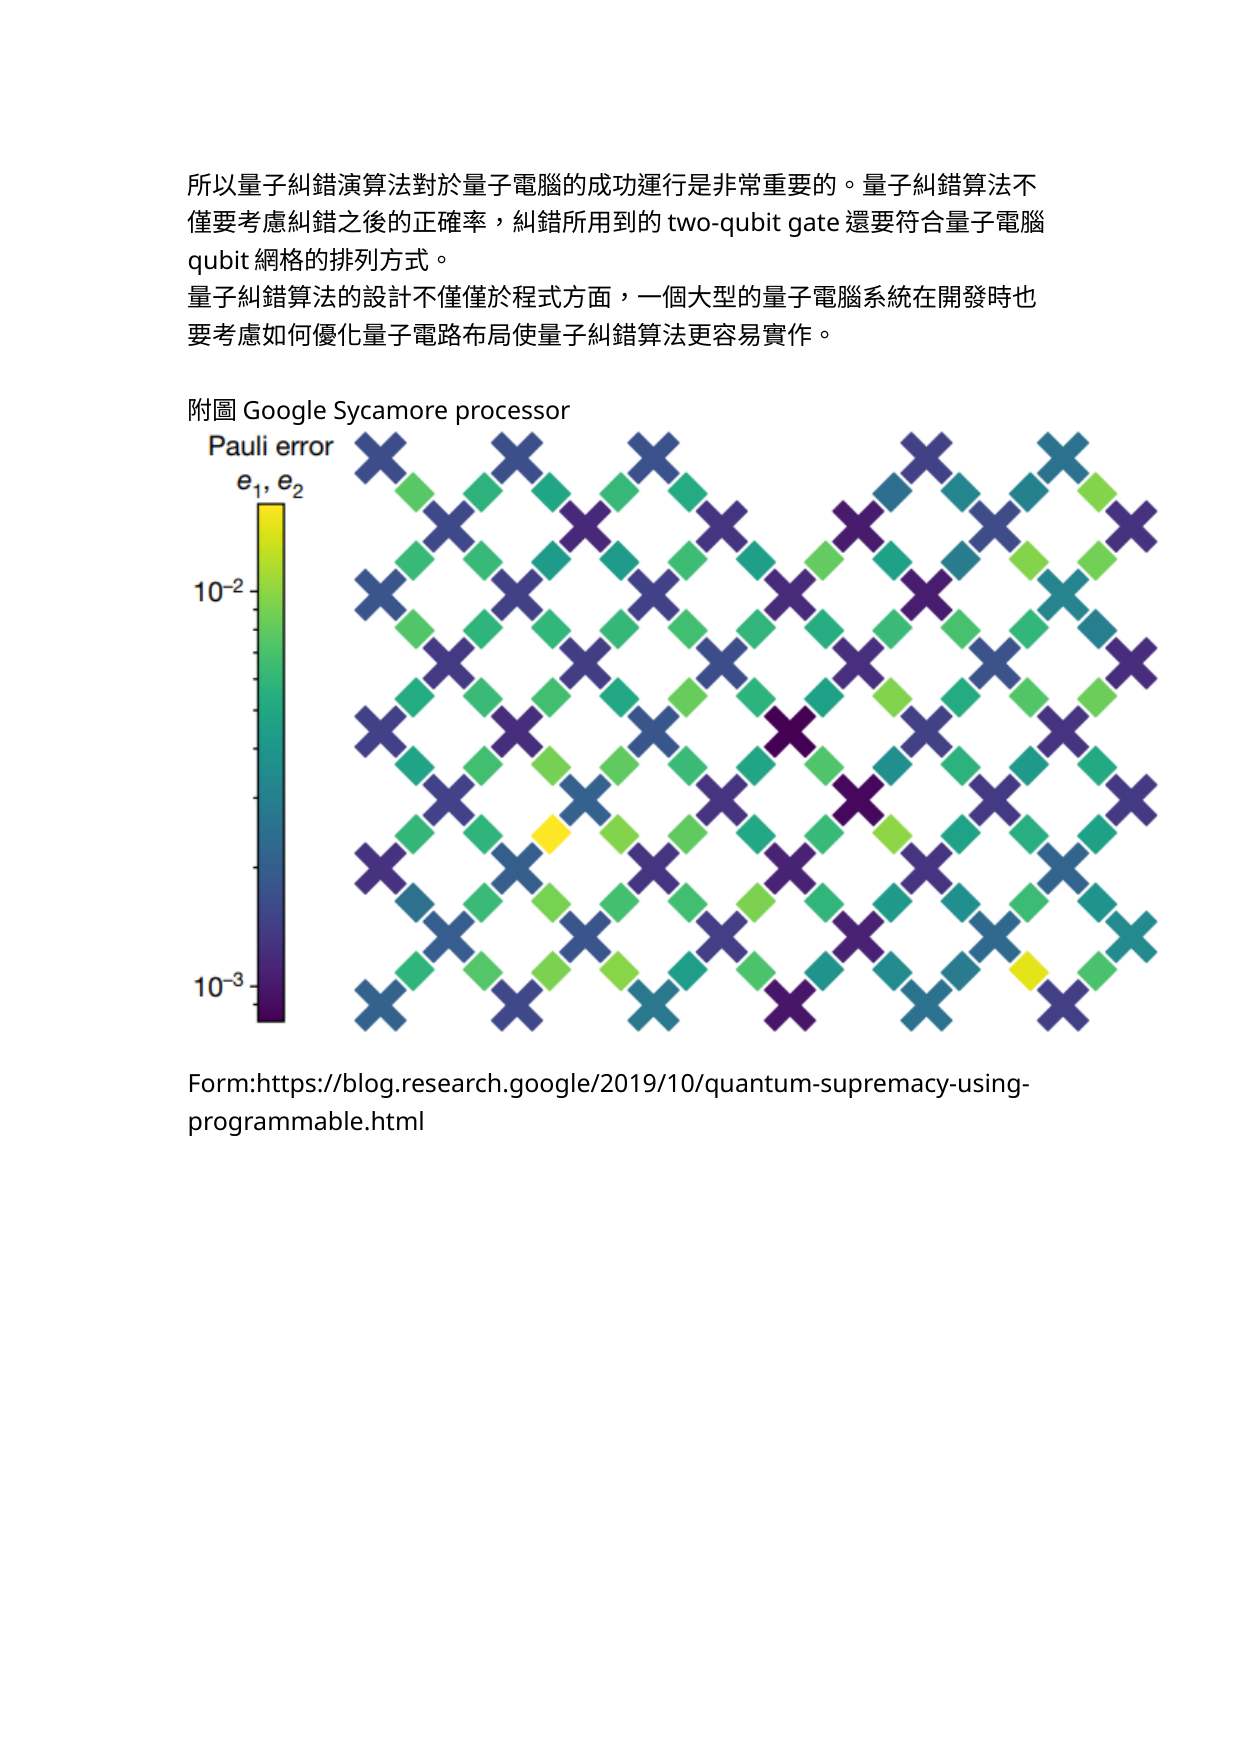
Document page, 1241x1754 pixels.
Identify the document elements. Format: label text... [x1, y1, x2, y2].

text 量子糾錯算法的設計不僅僅於程式方面，一個大型的量子電腦系統在開發時也要考慮如何優化量子電路布局使量子糾錯算法更容易實作。 [187, 277, 1053, 352]
text Form:https://blog.research.google/2019/10/quantum-supremacy-using-programmable.html [187, 1064, 1053, 1139]
picture [187, 427, 1163, 1038]
text 附圖Google Sycamore processor [187, 389, 1053, 427]
text 所以量子糾錯演算法對於量子電腦的成功運行是非常重要的。量子糾錯算法不僅要考慮糾錯之後的正確率，糾錯所用到的two-qubit gate還要符合量子電腦qubit網格的排列方式。 [187, 164, 1053, 277]
